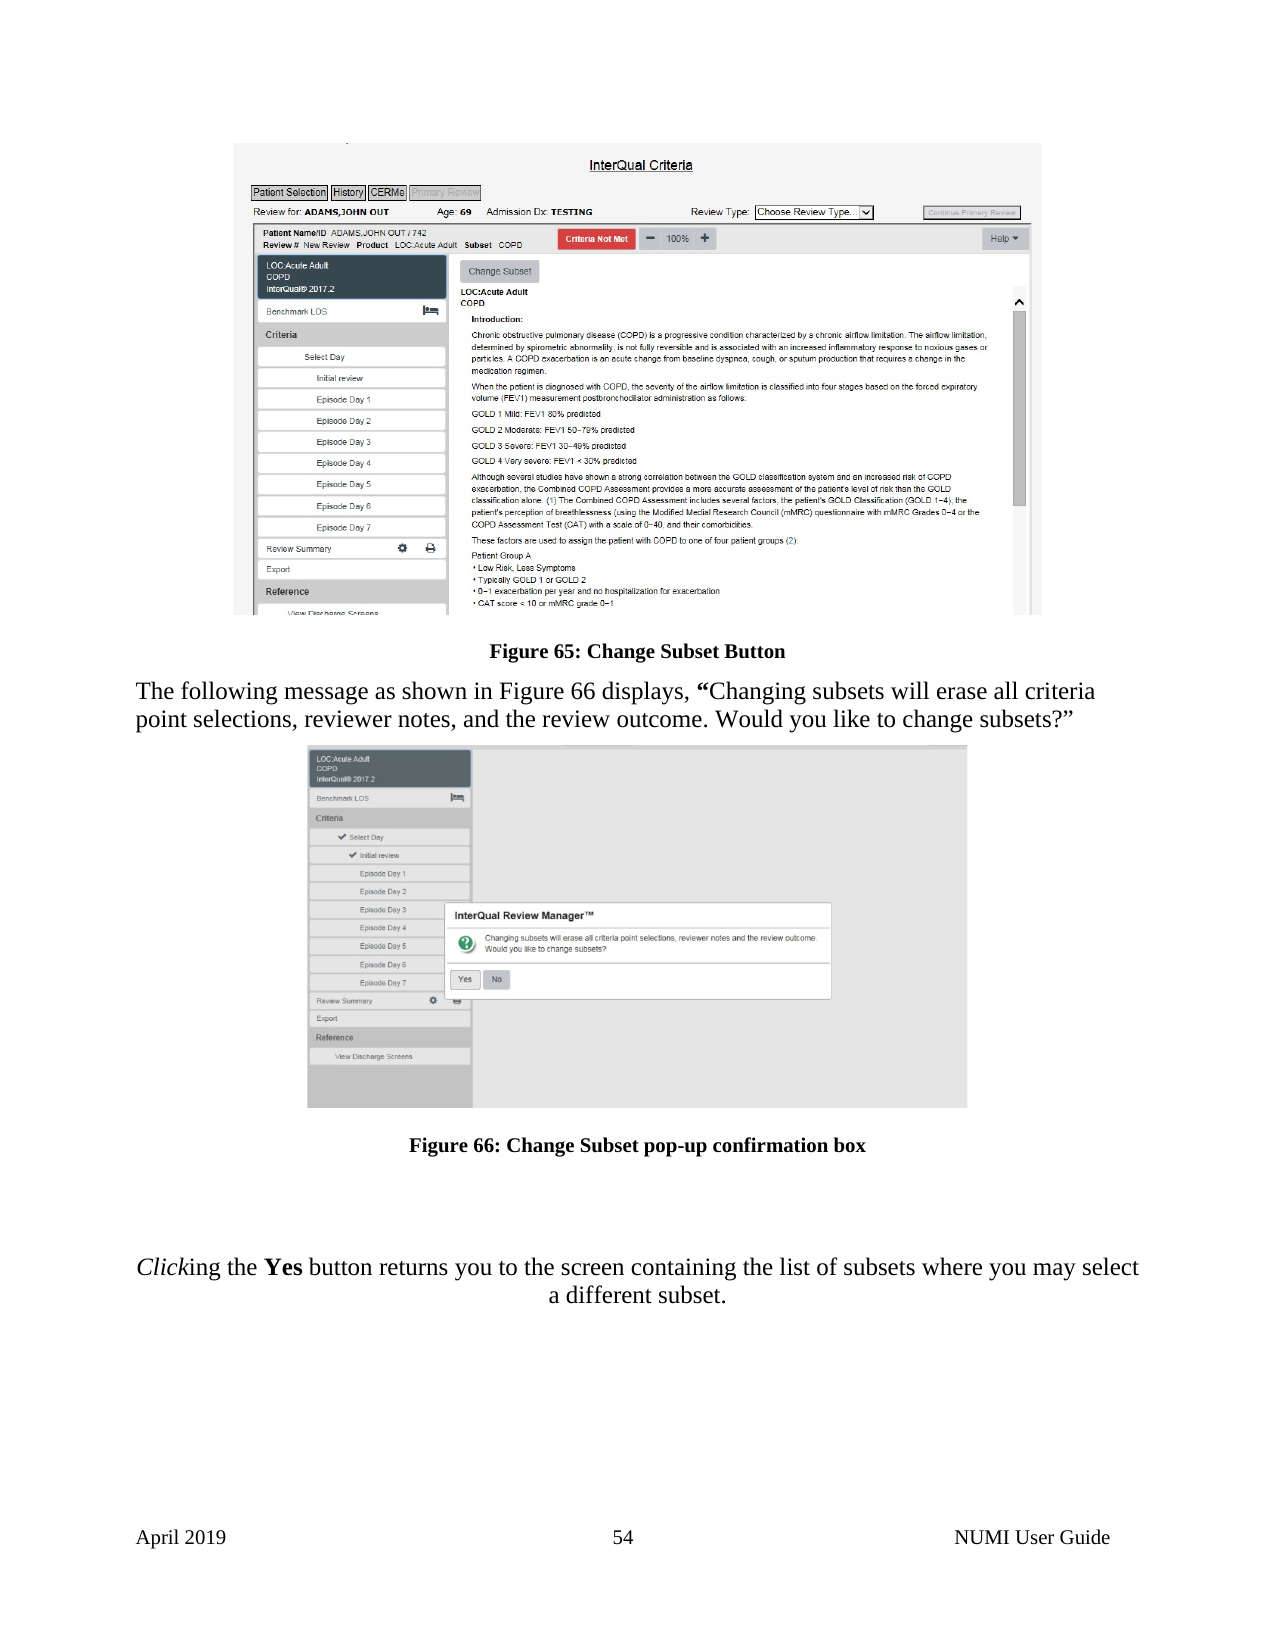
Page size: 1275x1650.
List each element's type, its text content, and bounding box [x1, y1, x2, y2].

text Clicking the Yes button returns you to the screen containing the list of subsets where you may select a different subset. [135, 1252, 1139, 1309]
picture [307, 745, 968, 1108]
picture [233, 143, 1042, 615]
text Figure 65: Change Subset Button [135, 639, 1139, 663]
text Figure 66: Change Subset pop-up confirmation box [135, 1133, 1139, 1157]
text The following message as shown in Figure 66 displays, “Changing subsets will erase all criteria point selections, reviewer notes, and the review outcome. Would you like to change subsets?” [135, 676, 1139, 733]
